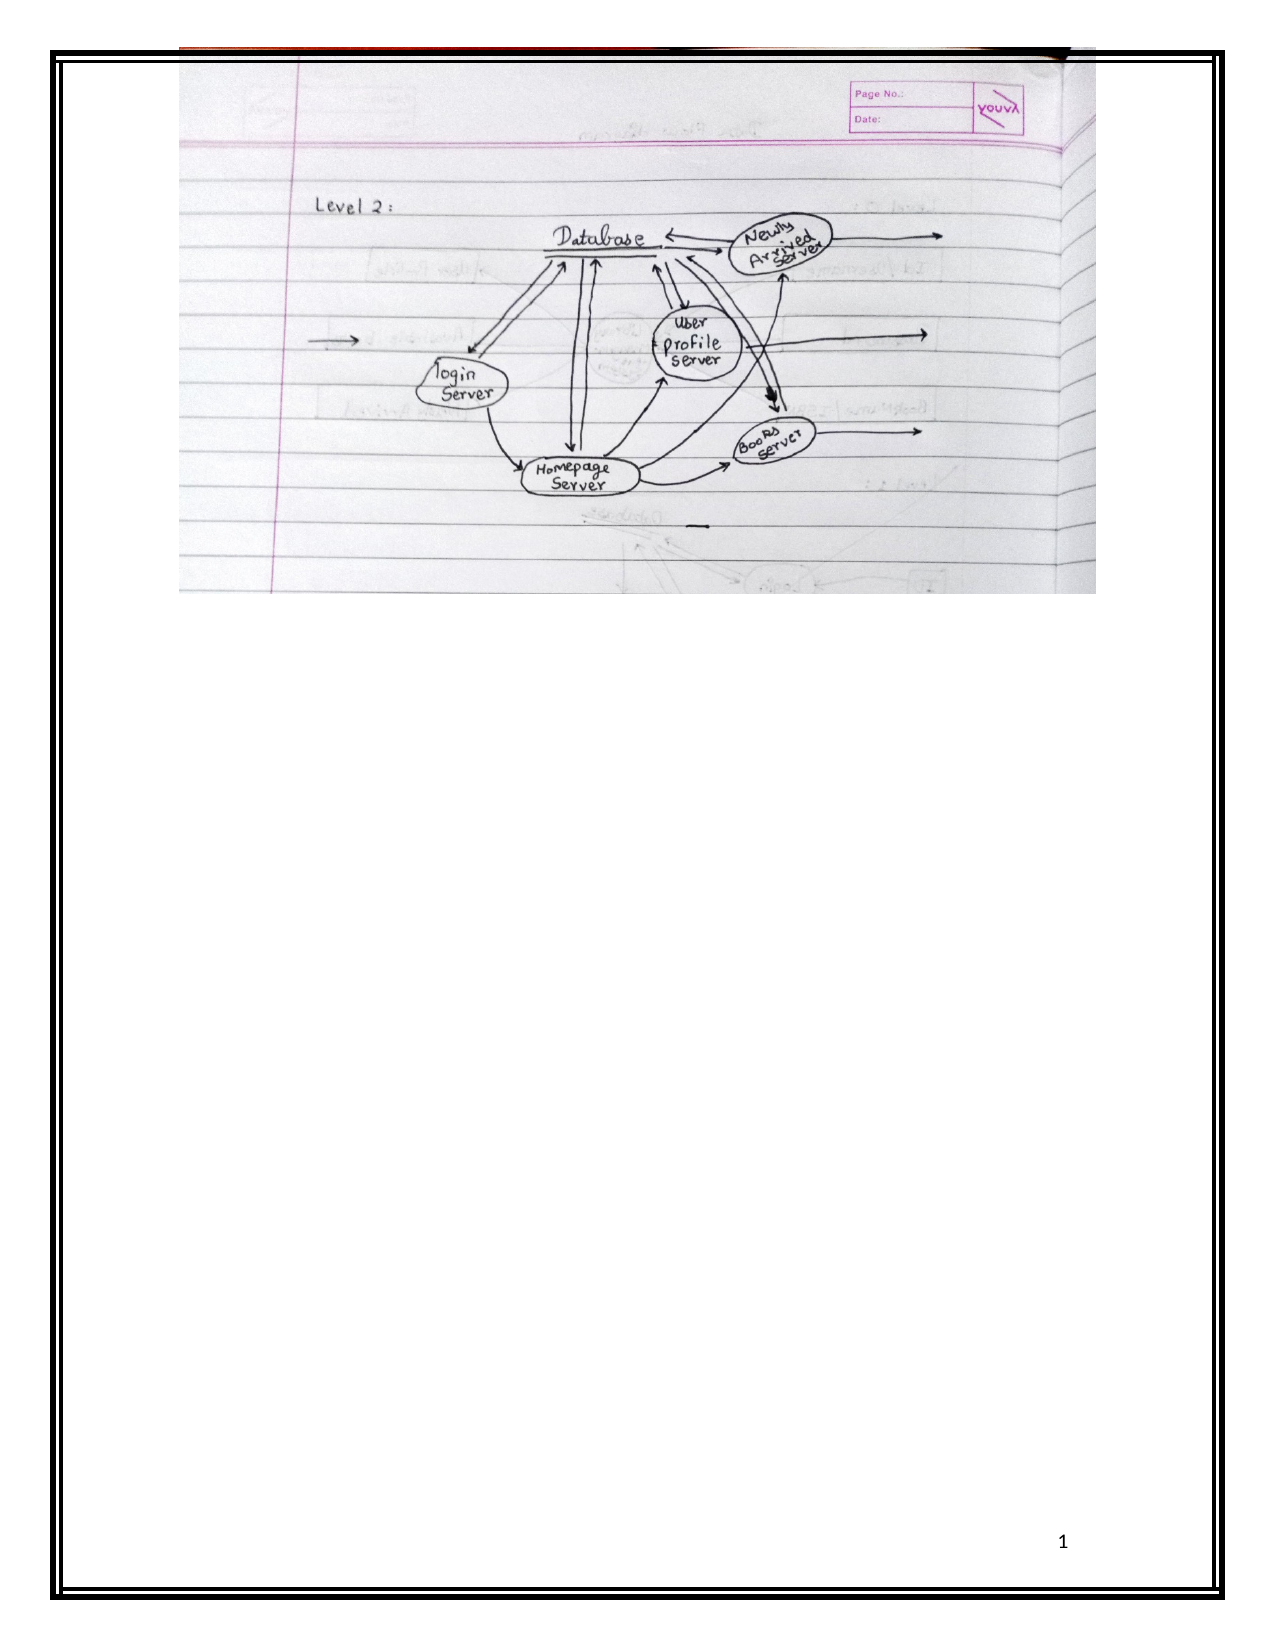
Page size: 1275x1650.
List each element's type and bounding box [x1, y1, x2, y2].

picture [179, 63, 1096, 594]
picture [179, 56, 1096, 60]
